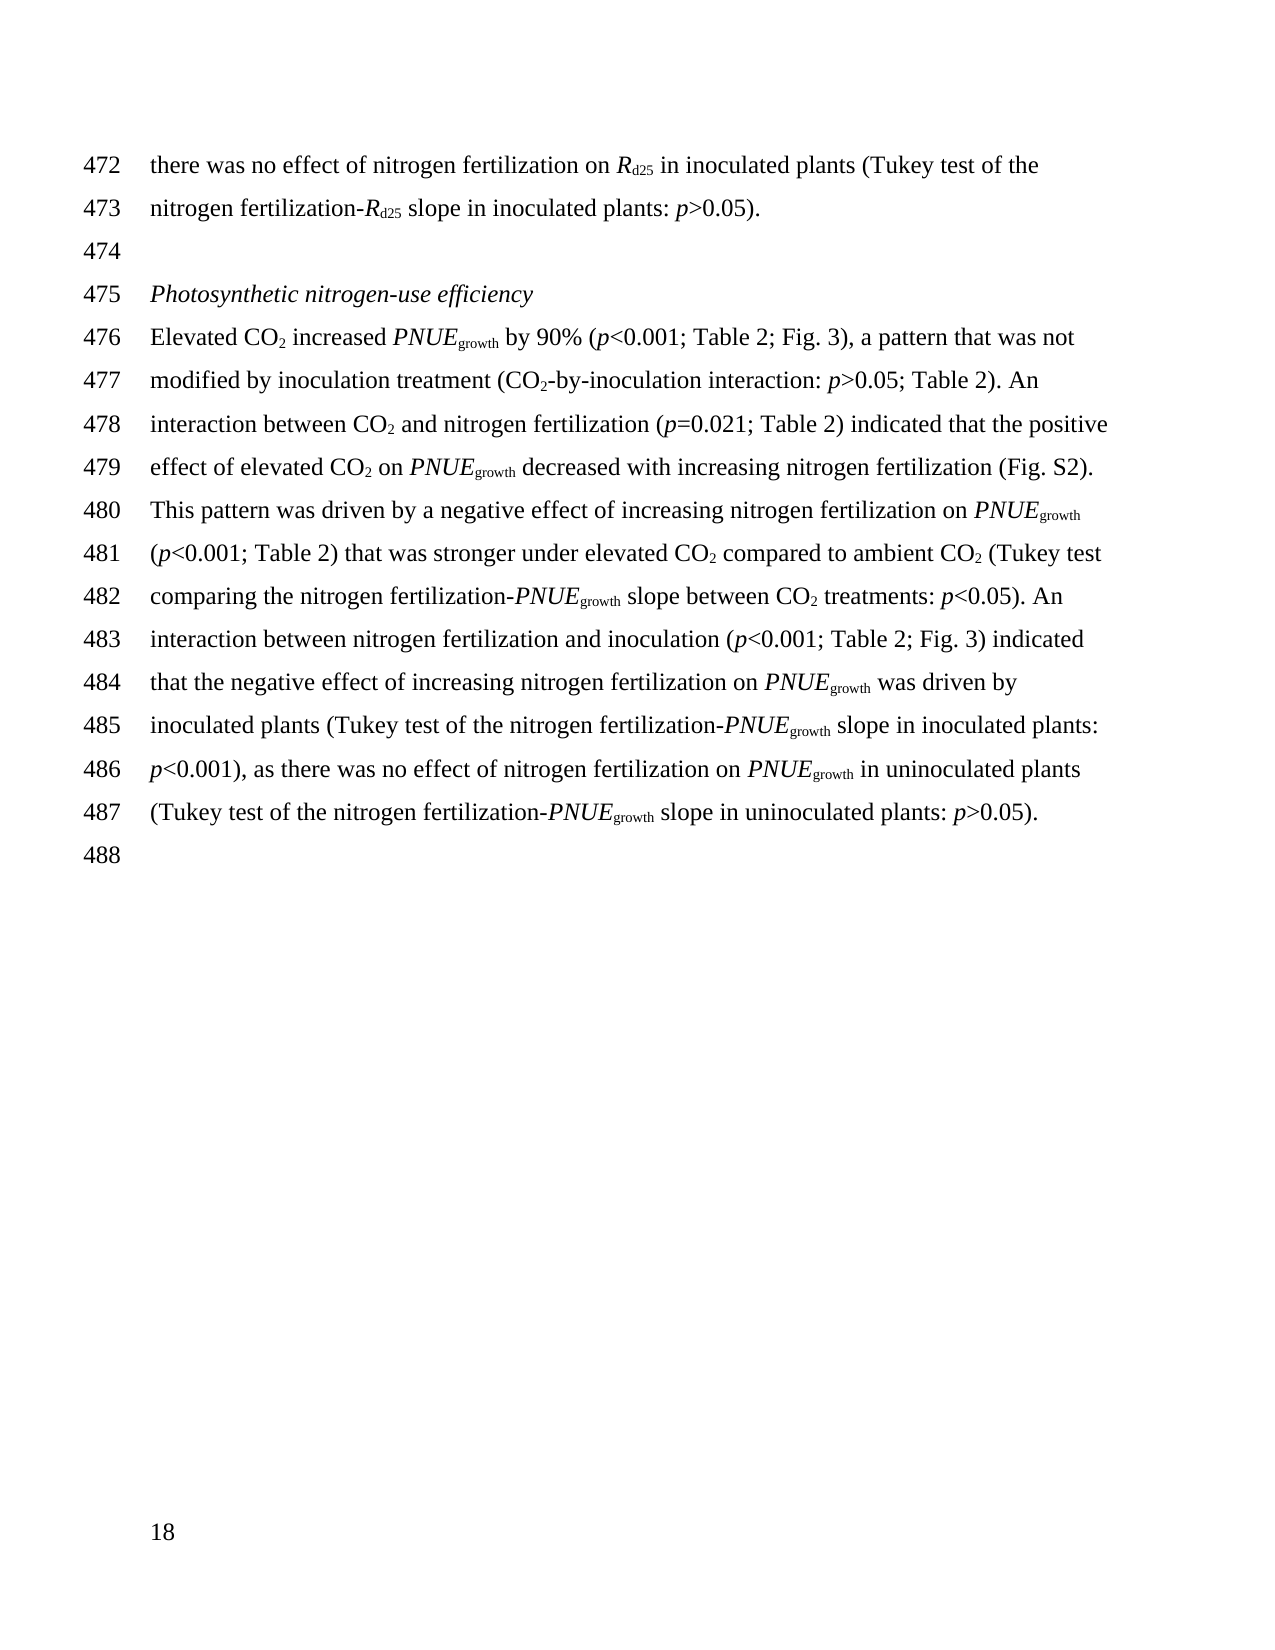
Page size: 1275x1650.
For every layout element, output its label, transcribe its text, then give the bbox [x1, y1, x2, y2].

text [150, 150, 1125, 222]
text Elevated CO2 increased PNUEgrowth by 90% (p<0.001; Table 2; Fig. 3), a pattern that was not modified by inoculation treatment (CO2-by-inoculation interaction: p>0.05; Table 2). An interaction between CO2 and nitrogen fertilization (p=0.021; Table 2) indicated that the positive effect of elevated CO2 on PNUEgrowth decreased with increasing nitrogen fertilization (Fig. S2). This pattern was driven by a negative effect of increasing nitrogen fertilization on PNUEgrowth (p<0.001; Table 2) that was stronger under elevated CO2 compared to ambient CO2 (Tukey test comparing the nitrogen fertilization-PNUEgrowth slope between CO2 treatments: p<0.05). An interaction between nitrogen fertilization and inoculation (p<0.001; Table 2; Fig. 3) indicated that the negative effect of increasing nitrogen fertilization on PNUEgrowth was driven by inoculated plants (Tukey test of the nitrogen fertilization-PNUEgrowth slope in inoculated plants: p<0.001), as there was no effect of nitrogen fertilization on PNUEgrowth in uninoculated plants (Tukey test of the nitrogen fertilization-PNUEgrowth slope in uninoculated plants: p>0.05). [150, 322, 1125, 826]
text Photosynthetic nitrogen-use efficiency [150, 279, 1125, 308]
